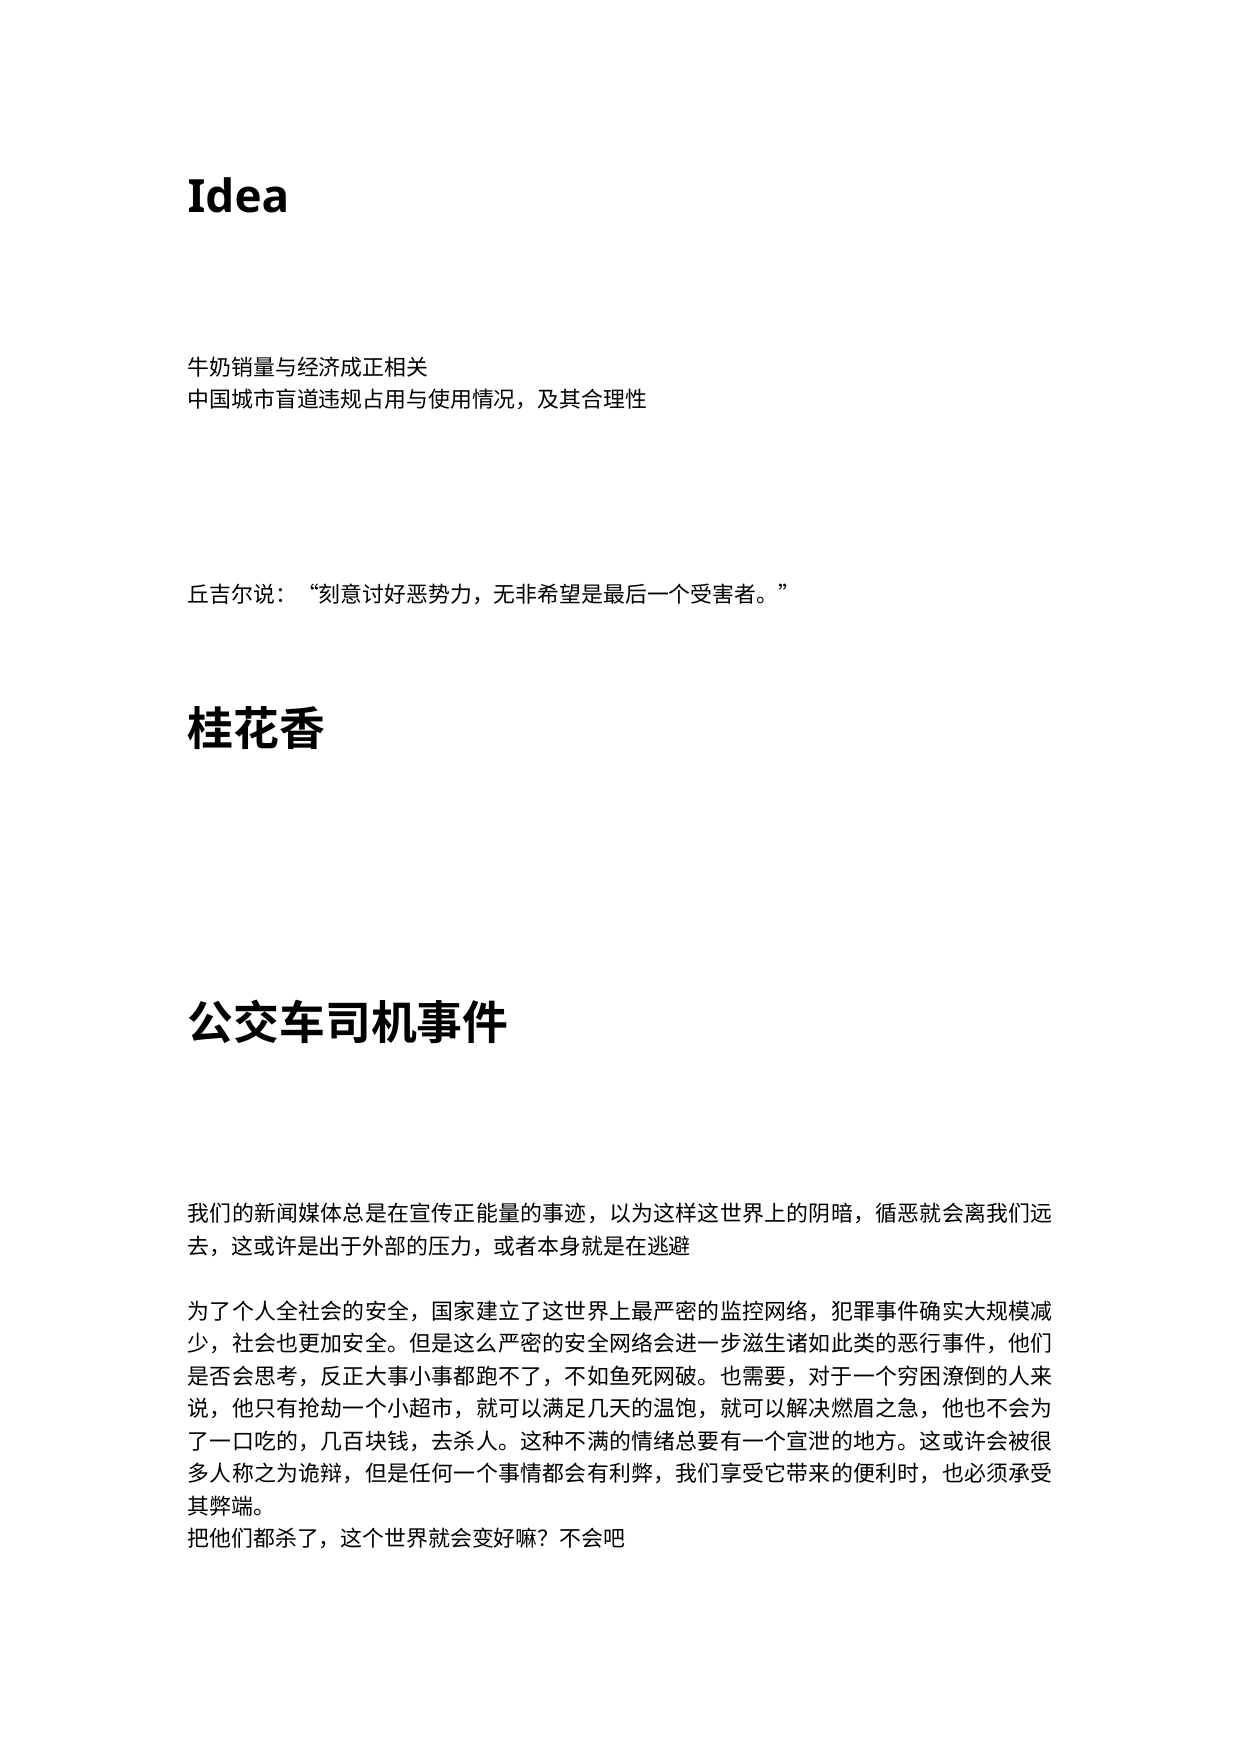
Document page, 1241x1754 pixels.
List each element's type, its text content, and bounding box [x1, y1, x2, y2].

text 我们的新闻媒体总是在宣传正能量的事迹，以为这样这世界上的阴暗，循恶就会离我们远去，这或许是出于外部的压力，或者本身就是在逃避 [187, 1196, 1053, 1261]
subtitle 公交车司机事件 [187, 971, 1053, 1068]
text 把他们都杀了，这个世界就会变好嘛？不会吧 [187, 1521, 1053, 1553]
subtitle Idea [187, 162, 1053, 227]
text 牛奶销量与经济成正相关 [187, 349, 1053, 382]
text 丘吉尔说：“刻意讨好恶势力，无非希望是最后一个受害者。” [187, 577, 1053, 609]
subtitle 桂花香 [187, 677, 1053, 775]
text 为了个人全社会的安全，国家建立了这世界上最严密的监控网络，犯罪事件确实大规模减少，社会也更加安全。但是这么严密的安全网络会进一步滋生诸如此类的恶行事件，他们是否会思考，反正大事小事都跑不了，不如鱼死网破。也需要，对于一个穷困潦倒的人来说，他只有抢劫一个小超市，就可以满足几天的温饱，就可以解决燃眉之急，他也不会为了一口吃的，几百块钱，去杀人。这种不满的情绪总要有一个宣泄的地方。这或许会被很多人称之为诡辩，但是任何一个事情都会有利弊，我们享受它带来的便利时，也必须承受其弊端。 [187, 1293, 1053, 1521]
text 中国城市盲道违规占用与使用情况，及其合理性 [187, 382, 1053, 414]
